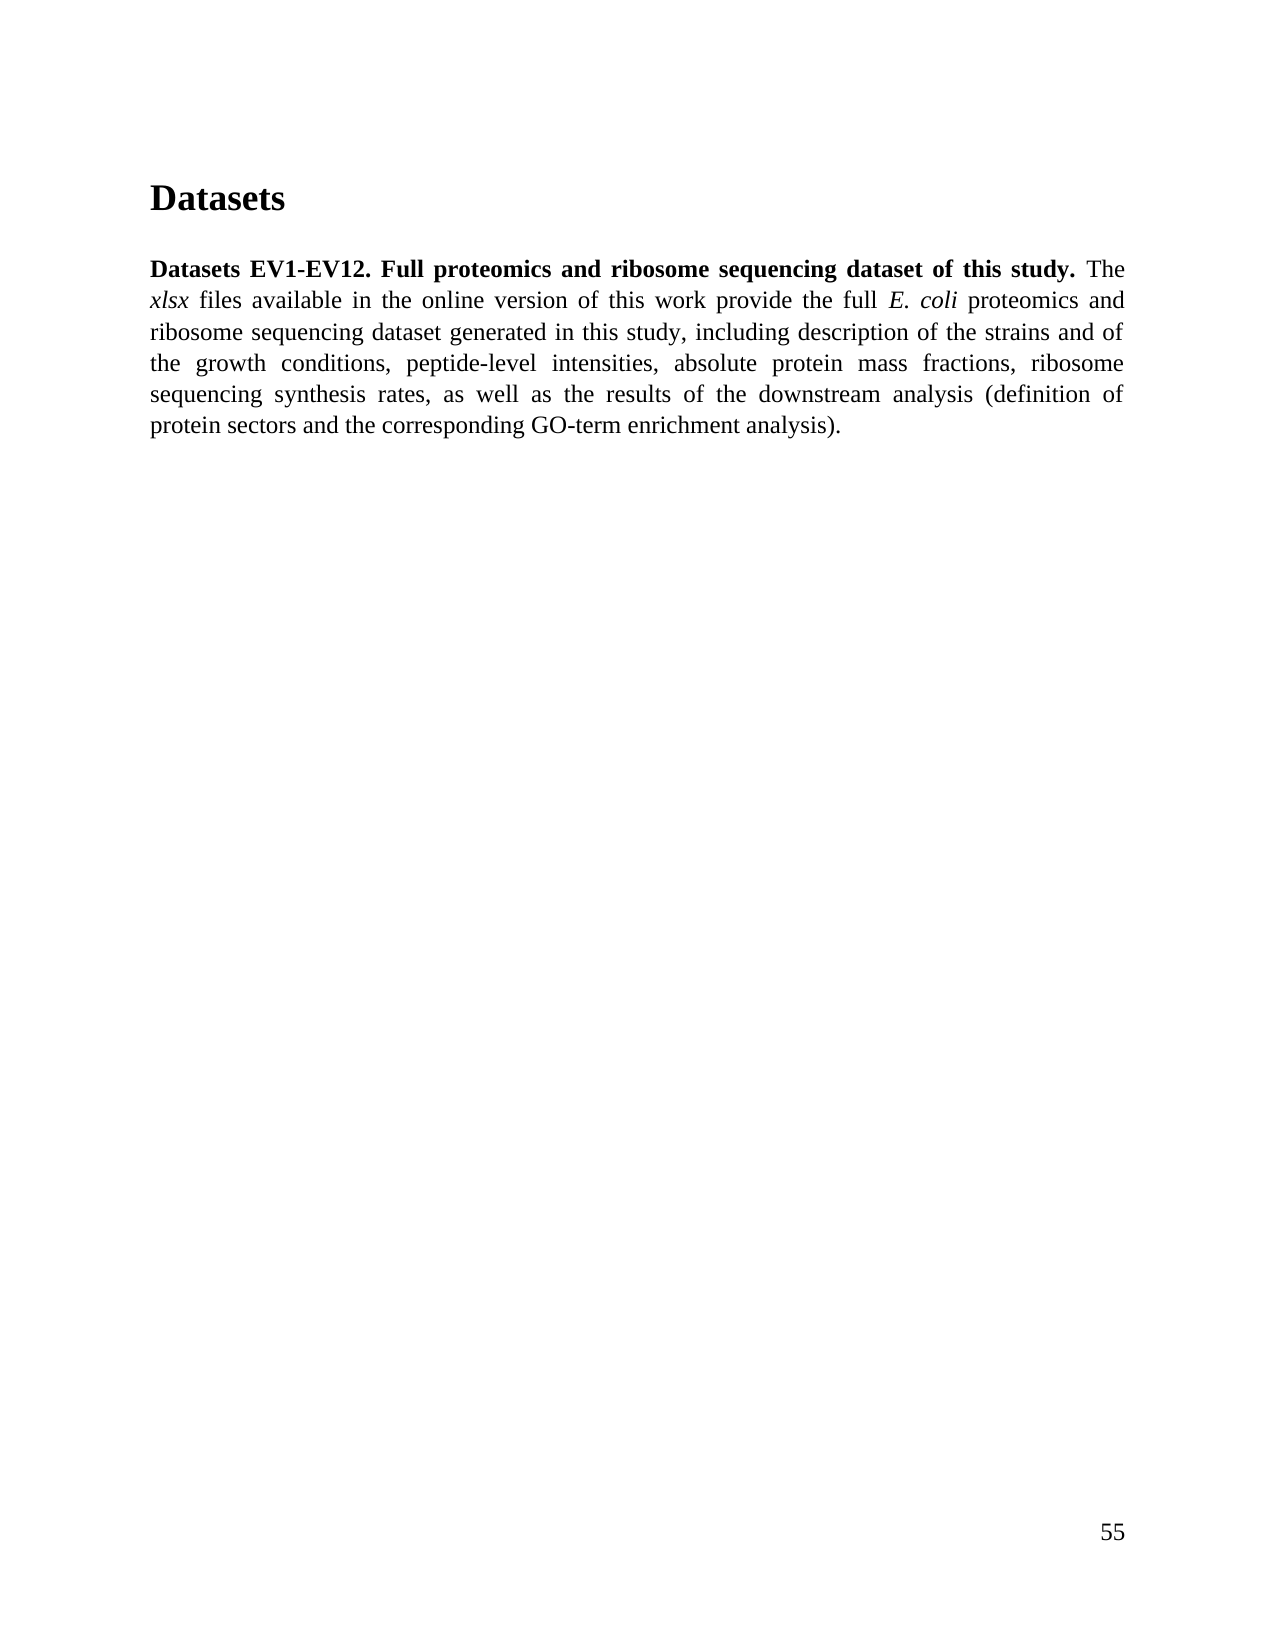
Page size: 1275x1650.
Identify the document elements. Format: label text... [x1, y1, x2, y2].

subtitle Datasets [150, 175, 1125, 218]
text Datasets EV1-EV12. Full proteomics and ribosome sequencing dataset of this study. The xlsx files available in the online version of this work provide the full E. coli proteomics and ribosome sequencing dataset generated in this study, including description of the strains and of the growth conditions, peptide-level intensities, absolute protein mass fractions, ribosome sequencing synthesis rates, as well as the results of the downstream analysis (definition of protein sectors and the corresponding GO-term enrichment analysis). [150, 254, 1125, 438]
